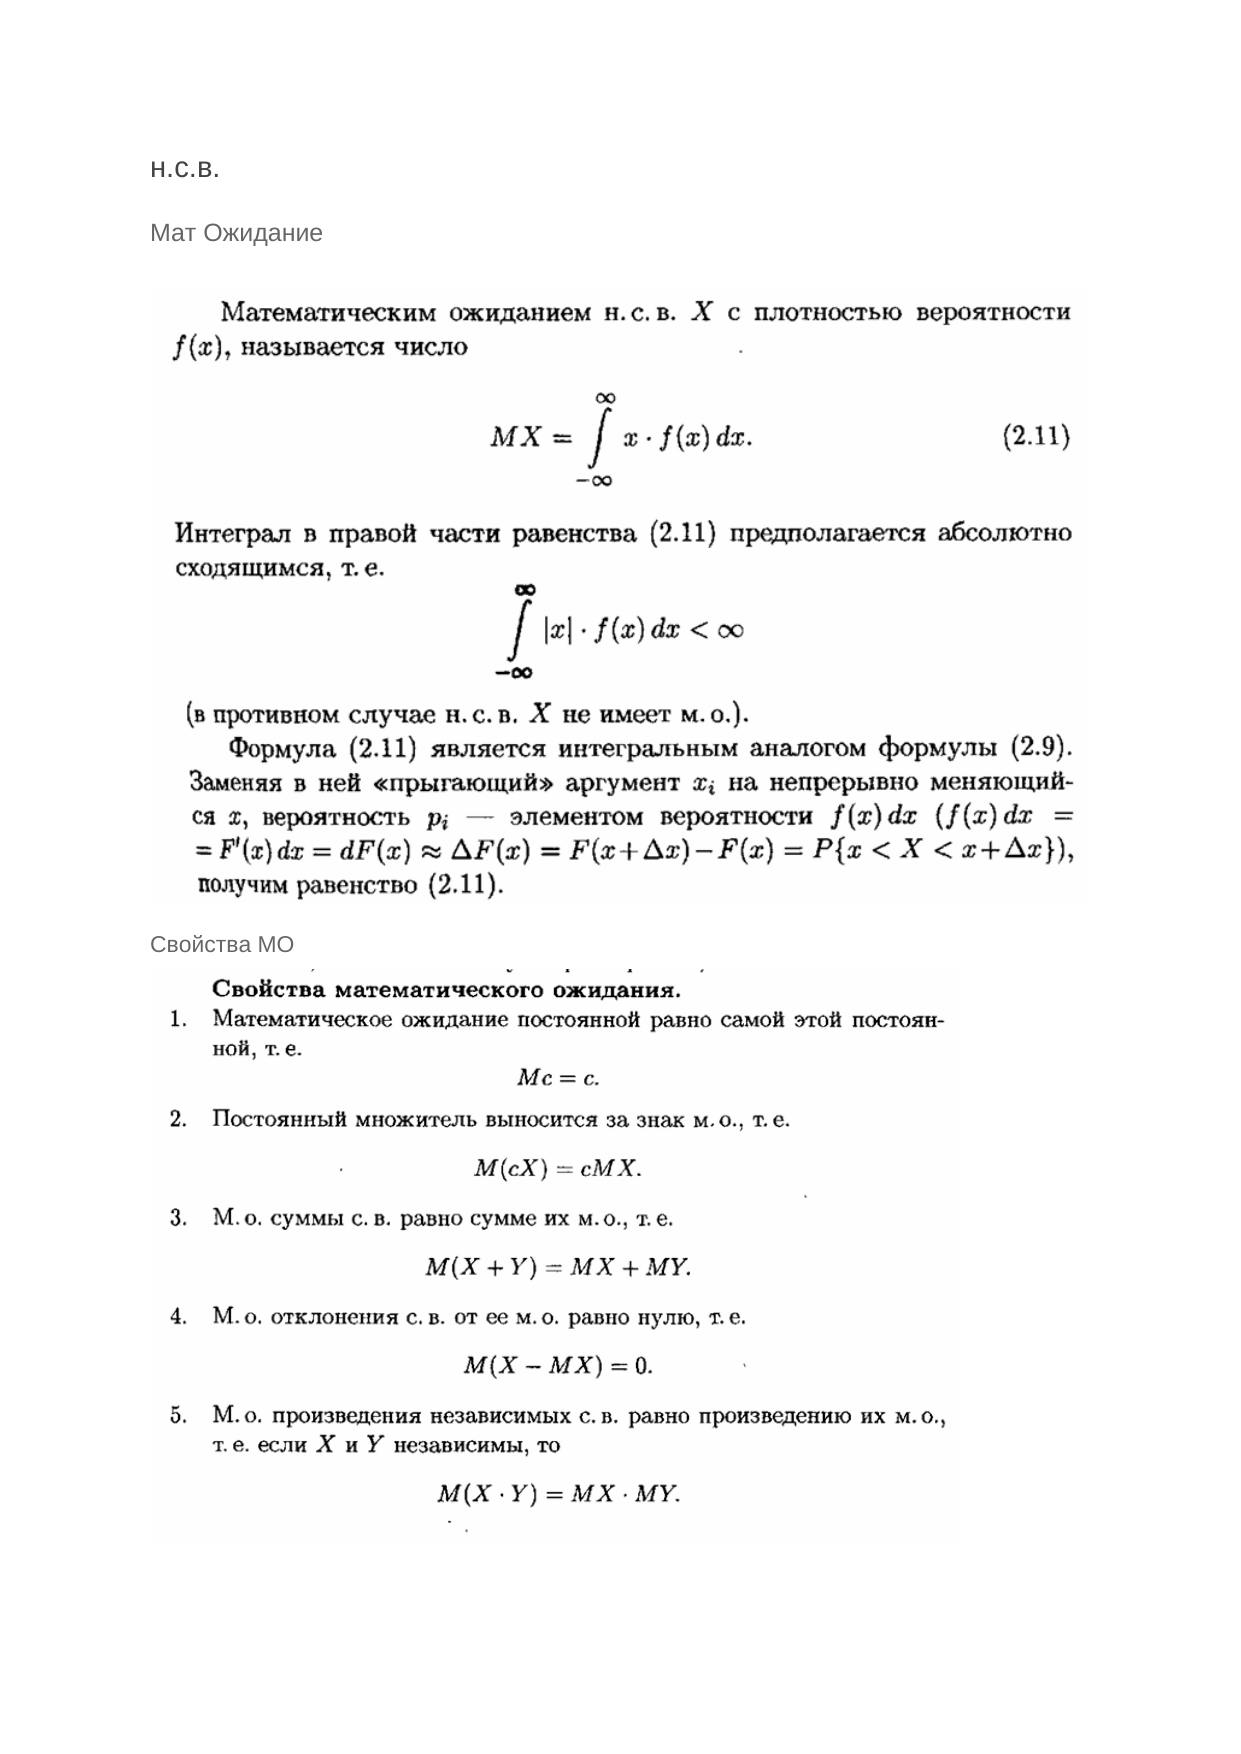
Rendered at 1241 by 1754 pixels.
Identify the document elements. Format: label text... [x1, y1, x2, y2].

picture [150, 289, 1091, 902]
subtitle Свойства МО [150, 931, 1090, 957]
subtitle н.с.в. [150, 150, 1090, 183]
subtitle Мат Ожидание [150, 218, 1090, 246]
picture [150, 969, 959, 1546]
